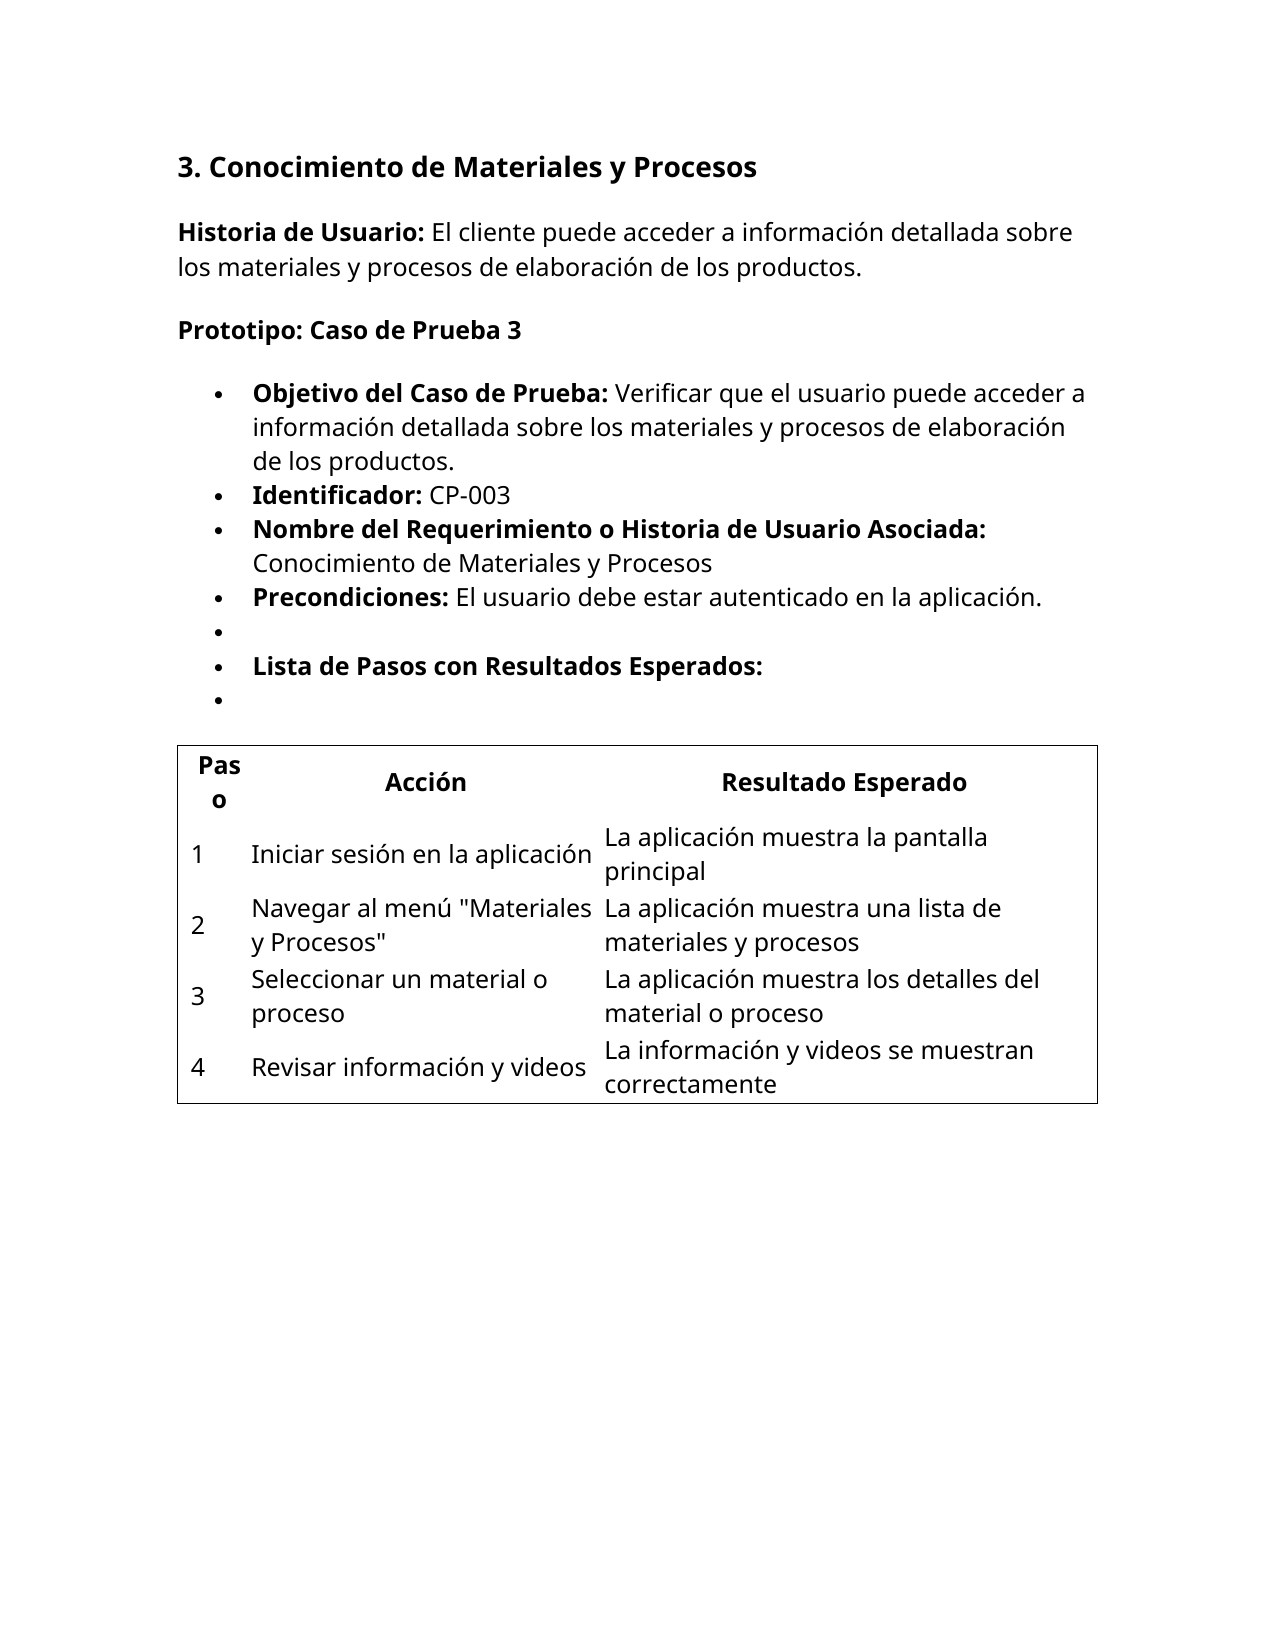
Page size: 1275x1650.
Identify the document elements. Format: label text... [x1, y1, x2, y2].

table_header [178, 746, 1097, 1103]
text Historia de Usuario: El cliente puede acceder a información detallada sobre los materiales y procesos de elaboración de los productos. [177, 215, 1098, 283]
text 3. Conocimiento de Materiales y Procesos [177, 148, 1098, 186]
list Precondiciones: El usuario debe estar autenticado en la aplicación. [215, 580, 1098, 614]
list Lista de Pasos con Resultados Esperados: [215, 648, 1098, 682]
list Identificador: CP-003 [215, 478, 1098, 512]
list Nombre del Requerimiento o Historia de Usuario Asociada: Conocimiento de Materiales y Procesos [215, 512, 1098, 580]
list Objetivo del Caso de Prueba: Verificar que el usuario puede acceder a información detallada sobre los materiales y procesos de elaboración de los productos. [215, 376, 1098, 478]
text Prototipo: Caso de Prueba 3 [177, 312, 1098, 346]
